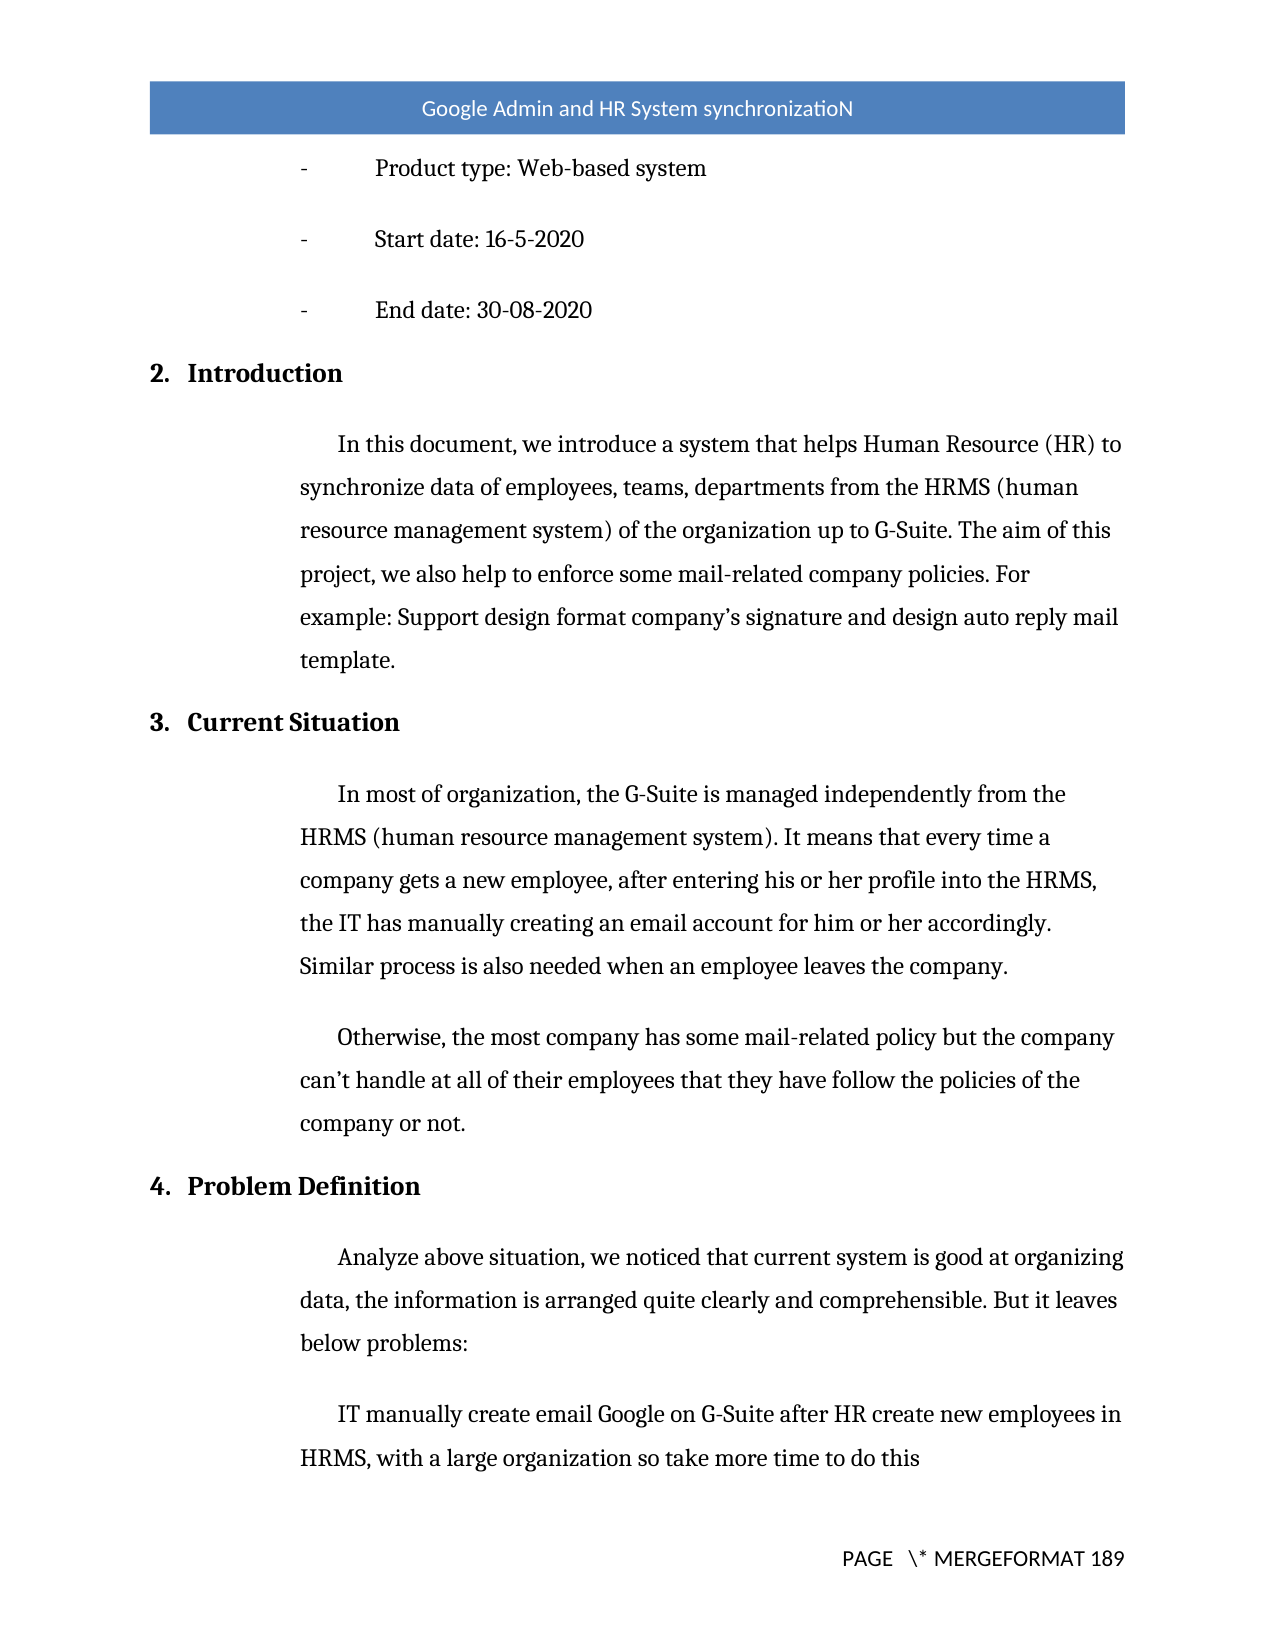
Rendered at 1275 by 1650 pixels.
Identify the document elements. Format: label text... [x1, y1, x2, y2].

subtitle Current Situation [150, 704, 1125, 741]
text Otherwise, the most company has some mail-related policy but the company can’t handle at all of their employees that they have follow the policies of the company or not. [300, 1019, 1125, 1142]
text IT manually create email Google on G-Suite after HR create new employees in HRMS, with a large organization so take more time to do this [300, 1396, 1125, 1477]
text In this document, we introduce a system that helps Human Resource (HR) to synchronize data of employees, teams, departments from the HRMS (human resource management system) of the organization up to G-Suite. The aim of this project, we also help to enforce some mail-related company policies. For example: Support design format company’s signature and design auto reply mail template. [300, 426, 1125, 679]
text - Product type: Web-based system [262, 150, 1125, 187]
subtitle Introduction [150, 354, 1125, 392]
text - End date: 30-08-2020 [262, 292, 1125, 329]
subtitle Problem Definition [150, 1167, 1125, 1205]
text - Start date: 16-5-2020 [262, 221, 1125, 258]
text In most of organization, the G-Suite is managed independently from the HRMS (human resource management system). It means that every time a company gets a new employee, after entering his or her profile into the HRMS, the IT has manually creating an email account for him or her accordingly. Similar process is also needed when an employee leaves the company. [300, 775, 1125, 985]
text Analyze above situation, we noticed that current system is good at organizing data, the information is arranged quite clearly and comprehensible. But it leaves below problems: [300, 1239, 1125, 1362]
